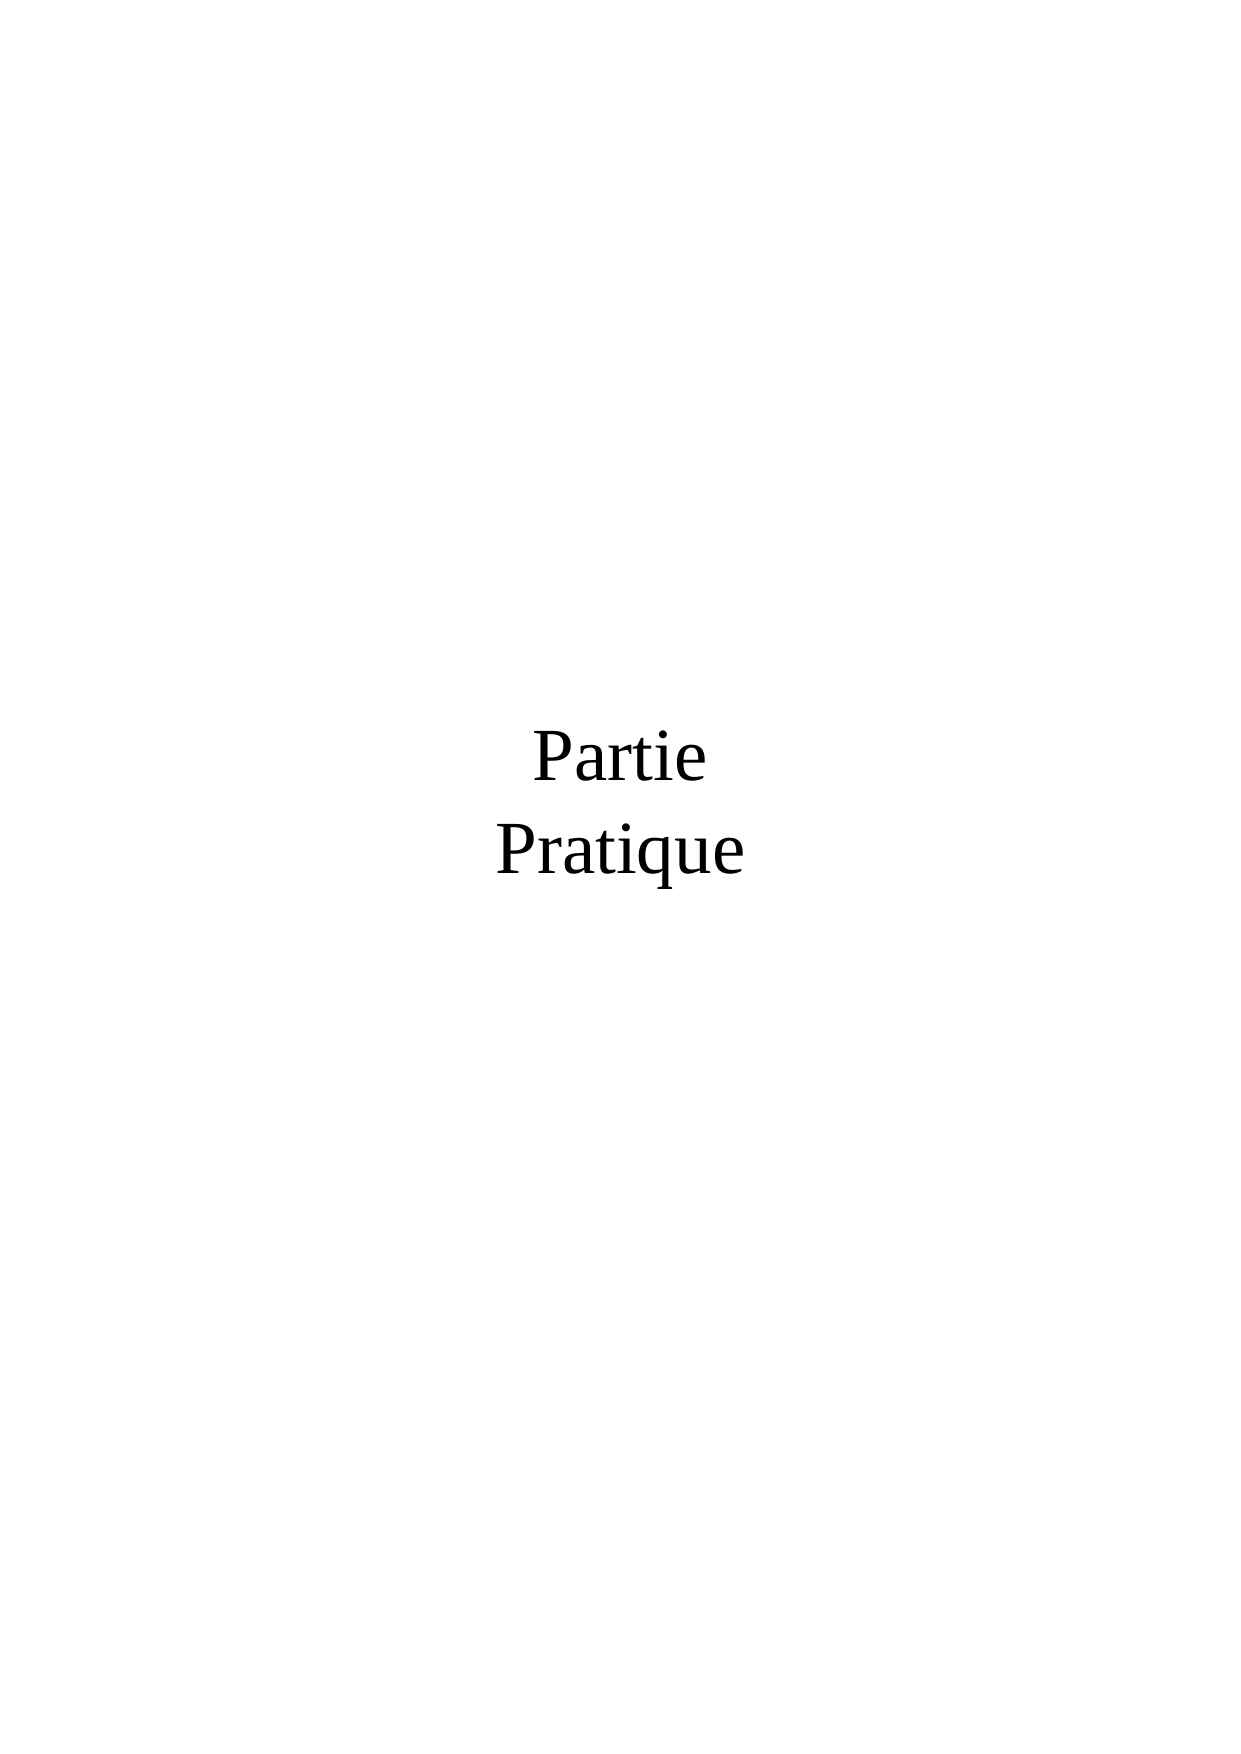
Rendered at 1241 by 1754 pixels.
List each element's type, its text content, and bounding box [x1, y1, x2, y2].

text Partie Pratique [236, 710, 1004, 889]
